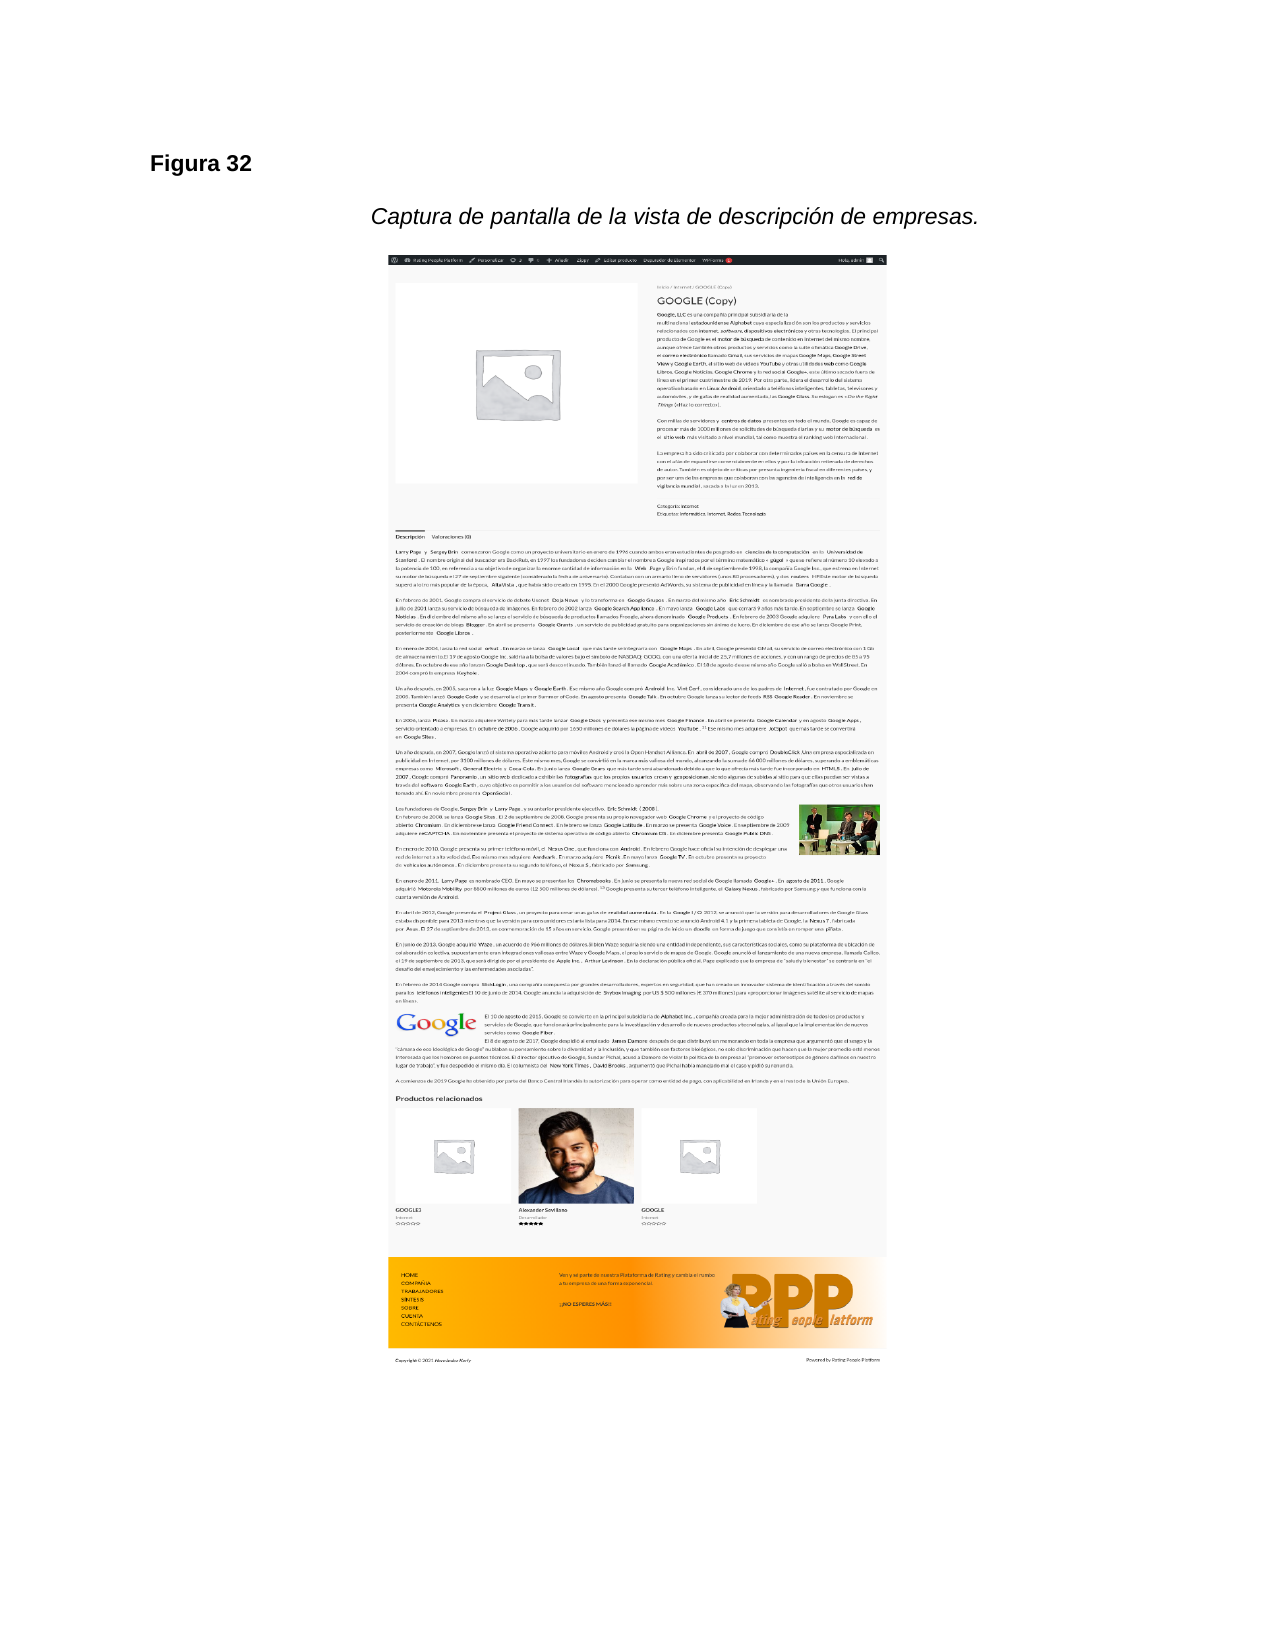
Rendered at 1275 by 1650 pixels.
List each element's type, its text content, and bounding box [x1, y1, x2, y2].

text Figura 32 [150, 150, 1125, 176]
picture [388, 255, 887, 1372]
